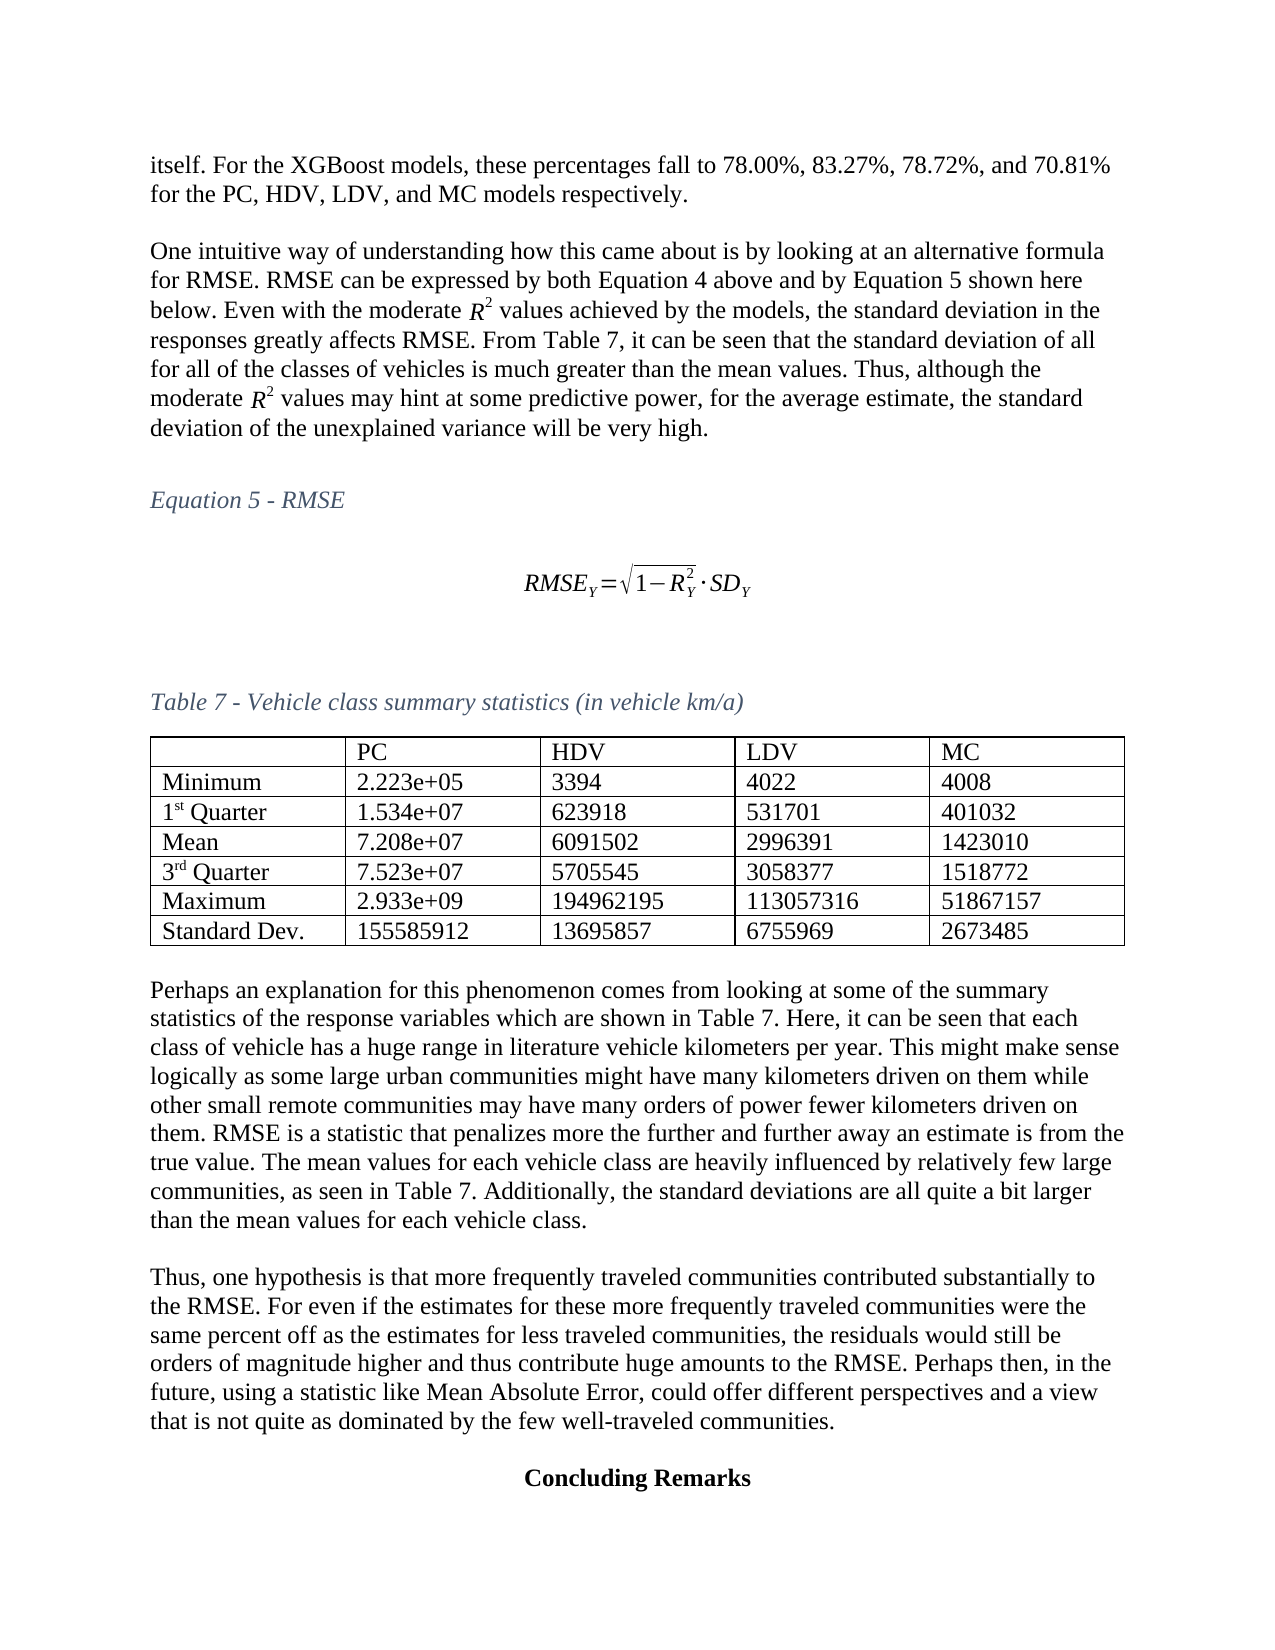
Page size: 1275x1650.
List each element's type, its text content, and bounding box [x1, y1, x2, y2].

table_cell 4008 [930, 767, 1124, 796]
table_cell 7.523e+07 [346, 857, 540, 885]
table_header MC [930, 738, 1124, 766]
table_cell 51867157 [930, 886, 1124, 915]
table_cell Maximum [151, 886, 345, 915]
text Perhaps an explanation for this phenomenon comes from looking at some of the summary statistics of the response variables which are shown in Table 7. Here, it can be seen that each class of vehicle has a huge range in literature vehicle kilometers per year. This might make sense logically as some large urban communities might have many kilometers driven on them while other small remote communities may have many orders of power fewer kilometers driven on them. RMSE is a statistic that penalizes more the further and further away an estimate is from the true value. The mean values for each vehicle class are heavily influenced by relatively few large communities, as seen in Table 7. Additionally, the standard deviations are all quite a bit larger than the mean values for each vehicle class. [150, 975, 1125, 1233]
table_cell 3058377 [736, 857, 929, 885]
table_cell Minimum [151, 767, 345, 796]
text Concluding Remarks [150, 1463, 1125, 1492]
table_cell Mean [151, 827, 345, 856]
table_cell 531701 [736, 797, 929, 826]
table_header [151, 738, 345, 766]
table_header PC [346, 738, 540, 766]
table_cell 6755969 [736, 916, 929, 945]
text One intuitive way of understanding how this came about is by looking at an alternative formula for RMSE. RMSE can be expressed by both Equation 4 above and by Equation 5 shown here below. Even with the moderate values achieved by the models, the standard deviation in the responses greatly affects RMSE. From Table 7, it can be seen that the standard deviation of all for all of the classes of vehicles is much greater than the mean values. Thus, although the moderate values may hint at some predictive power, for the average estimate, the standard deviation of the unexplained variance will be very high. [150, 236, 1125, 442]
table_cell Standard Dev. [151, 916, 345, 945]
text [150, 150, 1125, 207]
table_cell 2673485 [930, 916, 1124, 945]
table_cell 1.534e+07 [346, 797, 540, 826]
table_cell 401032 [930, 797, 1124, 826]
table_cell 3394 [541, 767, 734, 796]
table_cell 5705545 [541, 857, 734, 885]
table_header LDV [736, 738, 929, 766]
table_cell 155585912 [346, 916, 540, 945]
table_cell 623918 [541, 797, 734, 826]
table_cell 113057316 [736, 886, 929, 915]
table_cell 2.933e+09 [346, 886, 540, 915]
table_header HDV [541, 738, 734, 766]
table_cell 4022 [736, 767, 929, 796]
table_cell 13695857 [541, 916, 734, 945]
table_cell 2.223e+05 [346, 767, 540, 796]
text Table 7 - Vehicle class summary statistics (in vehicle km/a) [150, 687, 1125, 716]
table_cell 6091502 [541, 827, 734, 856]
table_cell 1518772 [930, 857, 1124, 885]
text Equation 5 - RMSE [150, 485, 1125, 513]
table_cell 1423010 [930, 827, 1124, 856]
table_cell 7.208e+07 [346, 827, 540, 856]
table_cell 1st Quarter [151, 797, 345, 826]
text Thus, one hypothesis is that more frequently traveled communities contributed substantially to the RMSE. For even if the estimates for these more frequently traveled communities were the same percent off as the estimates for less traveled communities, the residuals would still be orders of magnitude higher and thus contribute huge amounts to the RMSE. Perhaps then, in the future, using a statistic like Mean Absolute Error, could offer different perspectives and a view that is not quite as dominated by the few well-traveled communities. [150, 1262, 1125, 1435]
table_cell 2996391 [736, 827, 929, 856]
table_cell 194962195 [541, 886, 734, 915]
table_cell 3rd Quarter [151, 857, 345, 885]
